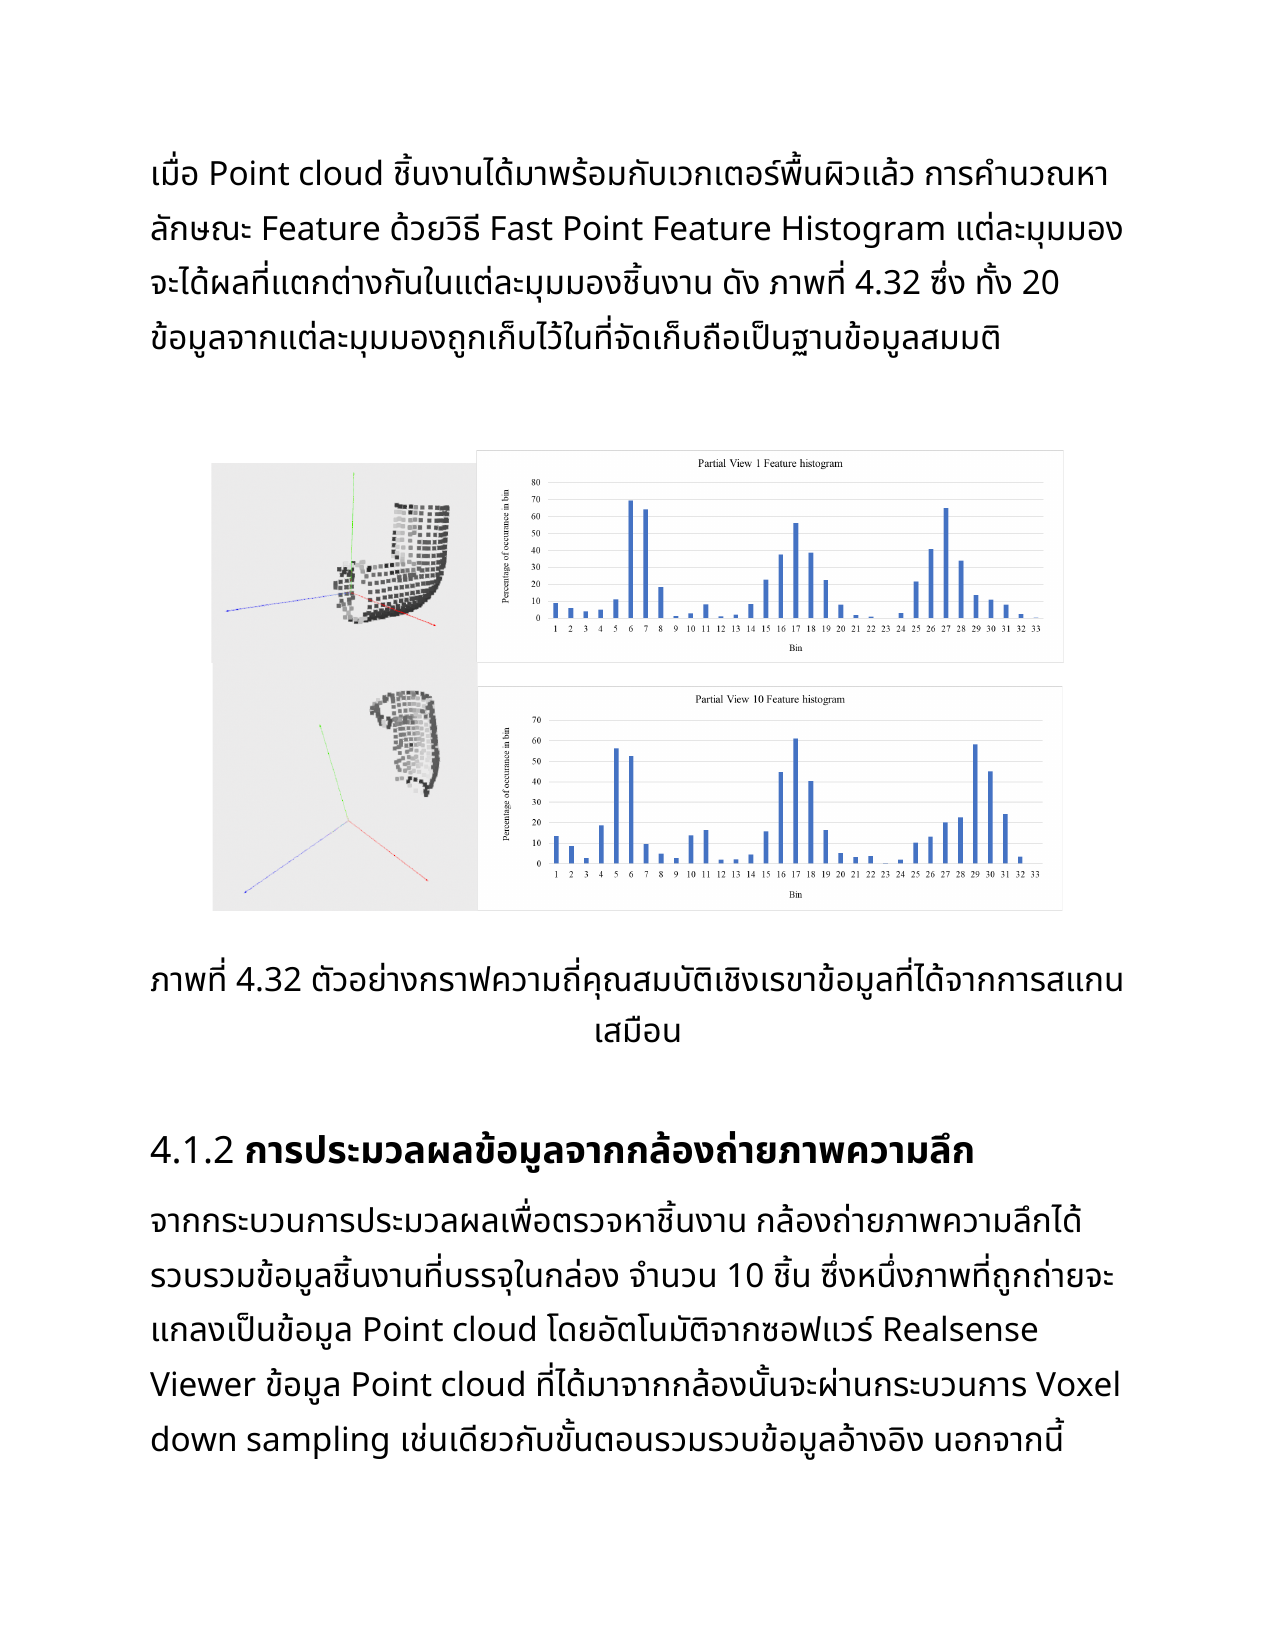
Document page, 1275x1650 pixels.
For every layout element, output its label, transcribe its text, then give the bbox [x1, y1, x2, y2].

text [150, 1197, 1125, 1466]
subtitle 4.1.2 การประมวลผลข้อมูลจากกล้องถ่ายภาพความลึก [150, 1123, 1125, 1181]
picture [211, 450, 1064, 911]
